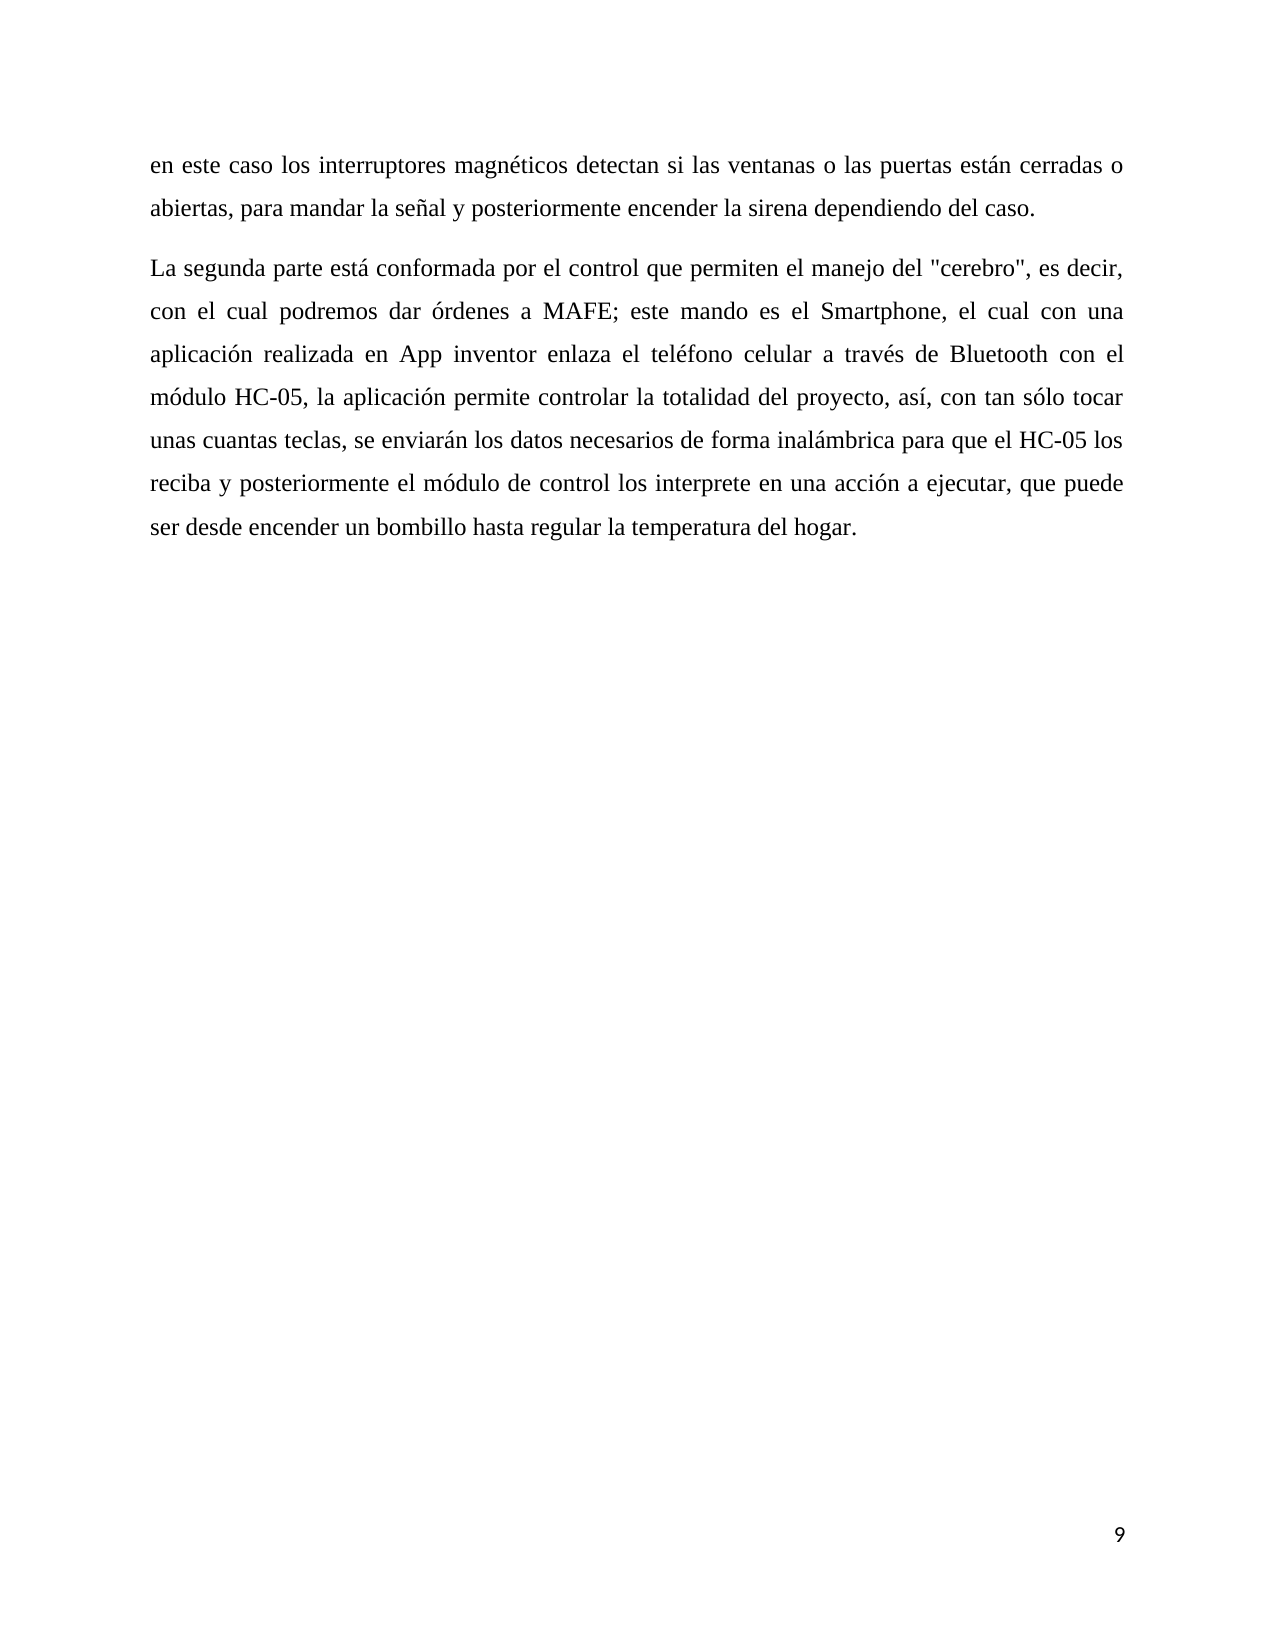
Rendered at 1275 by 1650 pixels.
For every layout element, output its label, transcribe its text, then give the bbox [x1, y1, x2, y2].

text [150, 150, 1125, 222]
text La segunda parte está conformada por el control que permiten el manejo del "cerebro", es decir, con el cual podremos dar órdenes a MAFE; este mando es el Smartphone, el cual con una aplicación realizada en App inventor enlaza el teléfono celular a través de Bluetooth con el módulo HC-05, la aplicación permite controlar la totalidad del proyecto, así, con tan sólo tocar unas cuantas teclas, se enviarán los datos necesarios de forma inalámbrica para que el HC-05 los reciba y posteriormente el módulo de control los interprete en una acción a ejecutar, que puede ser desde encender un bombillo hasta regular la temperatura del hogar. [150, 253, 1125, 540]
